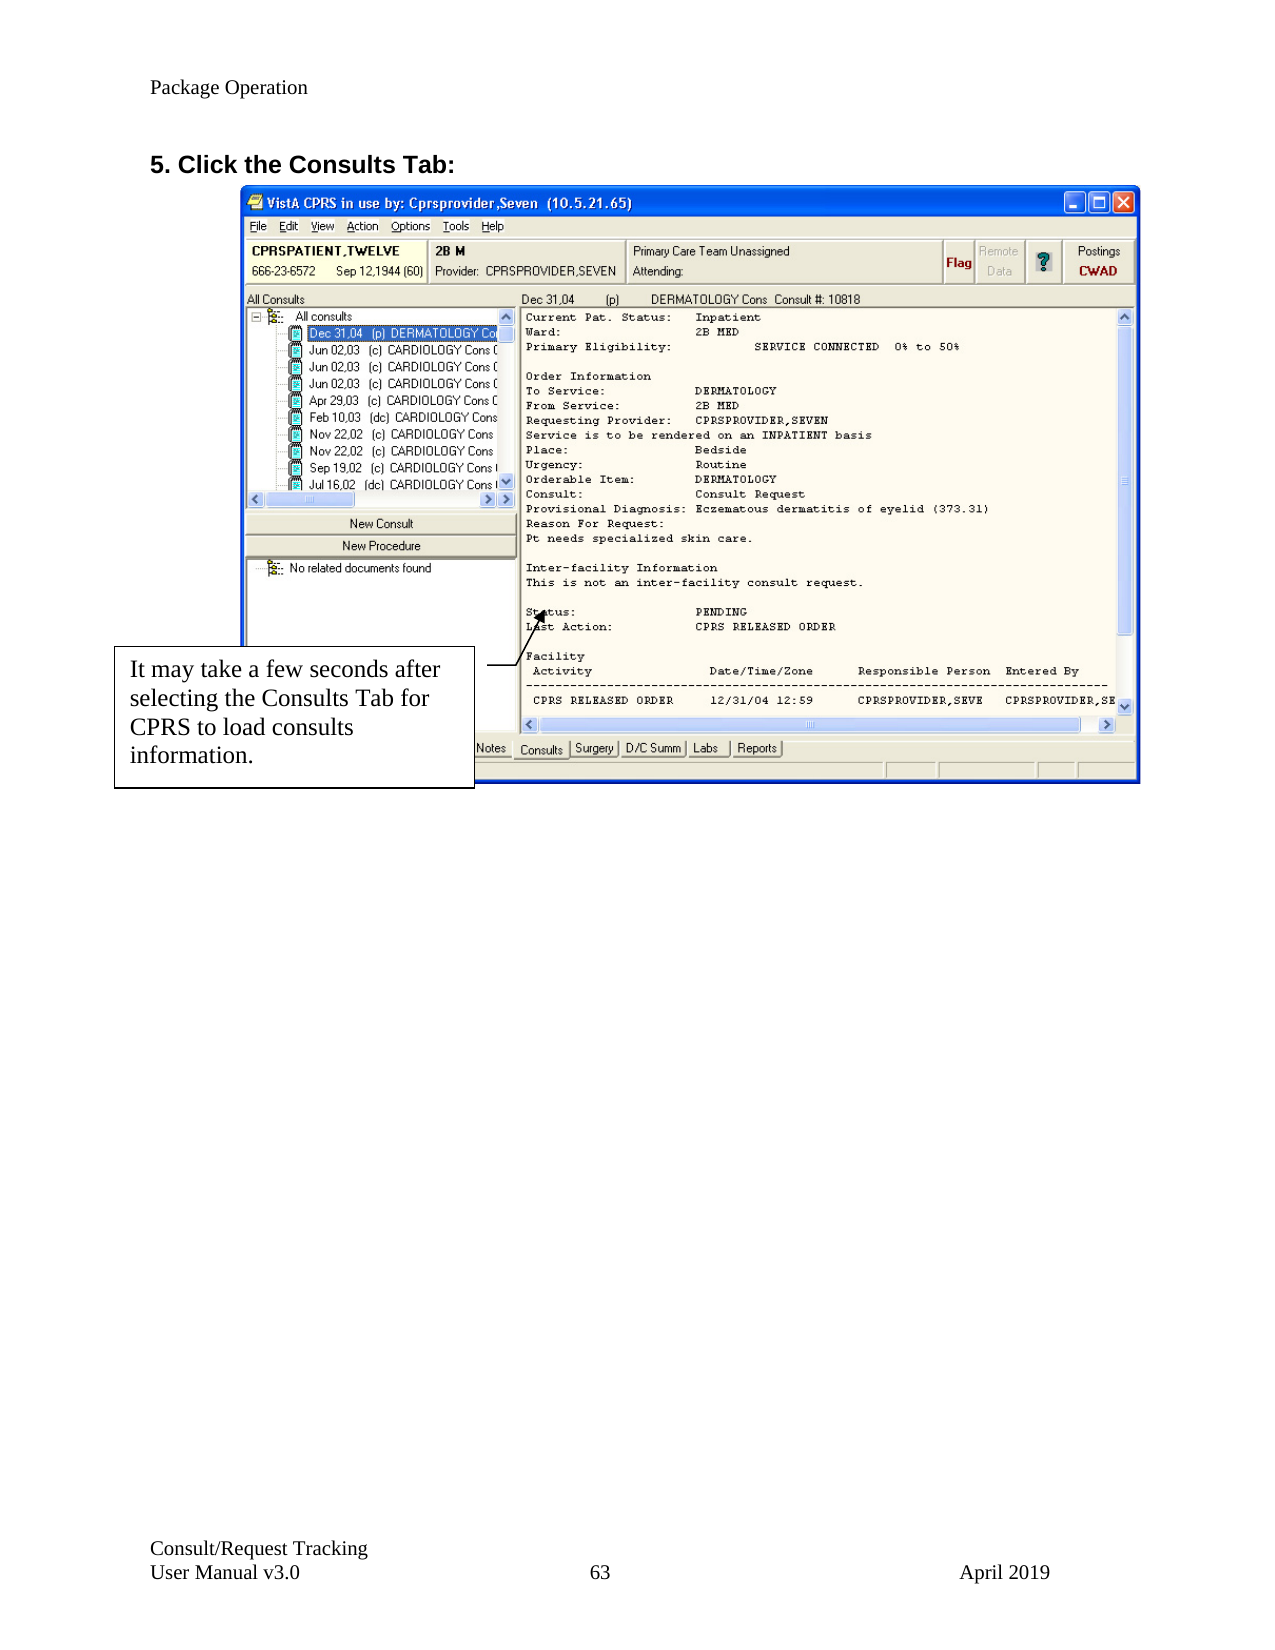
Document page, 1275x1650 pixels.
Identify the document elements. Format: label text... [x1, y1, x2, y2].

subtitle Order New Consult [150, 389, 1125, 422]
picture [240, 185, 1141, 784]
subtitle 5. Click the Consults Tab: [150, 150, 1125, 179]
